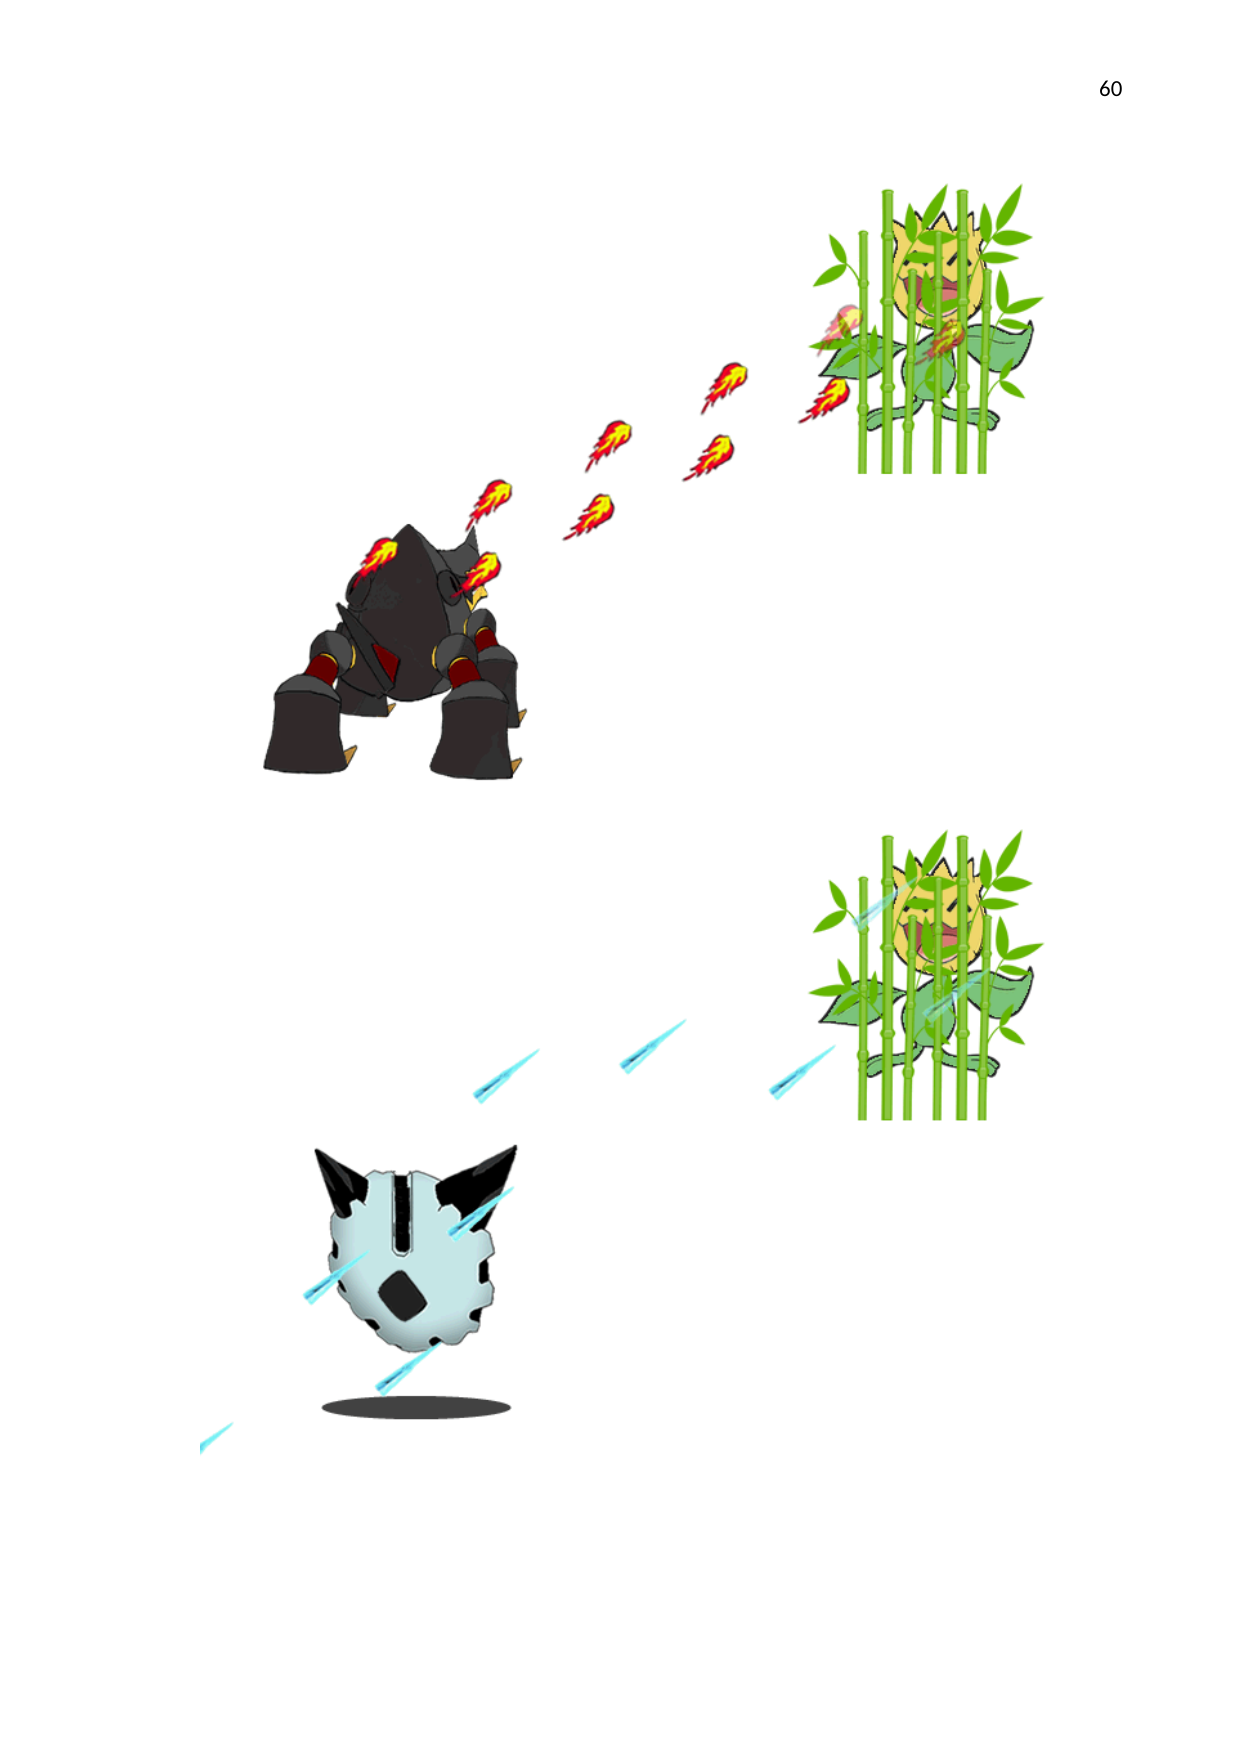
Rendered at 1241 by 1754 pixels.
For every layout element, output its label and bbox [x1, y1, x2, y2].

picture [200, 823, 1100, 1467]
picture [200, 177, 1100, 820]
